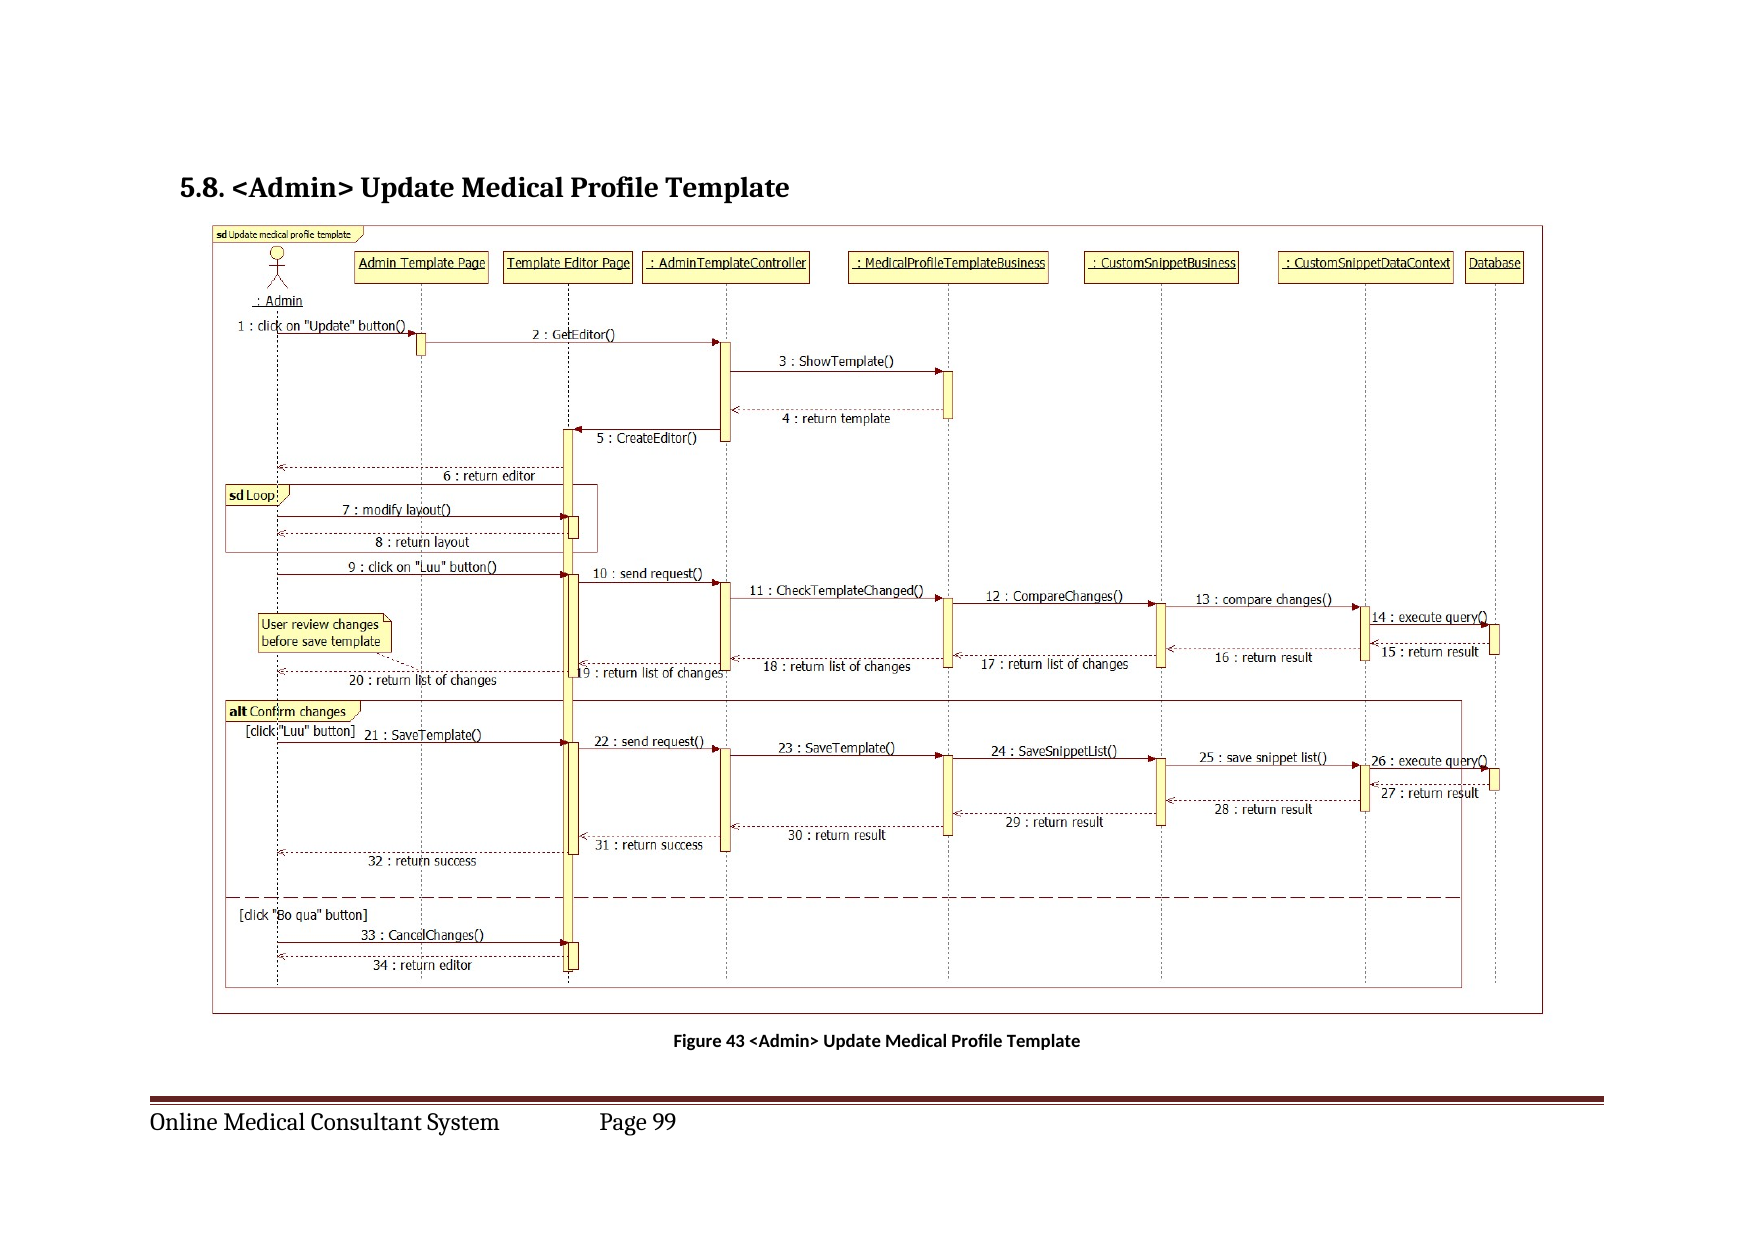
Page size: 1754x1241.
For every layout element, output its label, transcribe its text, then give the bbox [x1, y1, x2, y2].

picture [196, 209, 1558, 1029]
text Figure <Admin> Update Medical Profile Template [150, 1029, 1604, 1052]
subtitle <Admin> Update Medical Profile Template [180, 171, 1604, 204]
